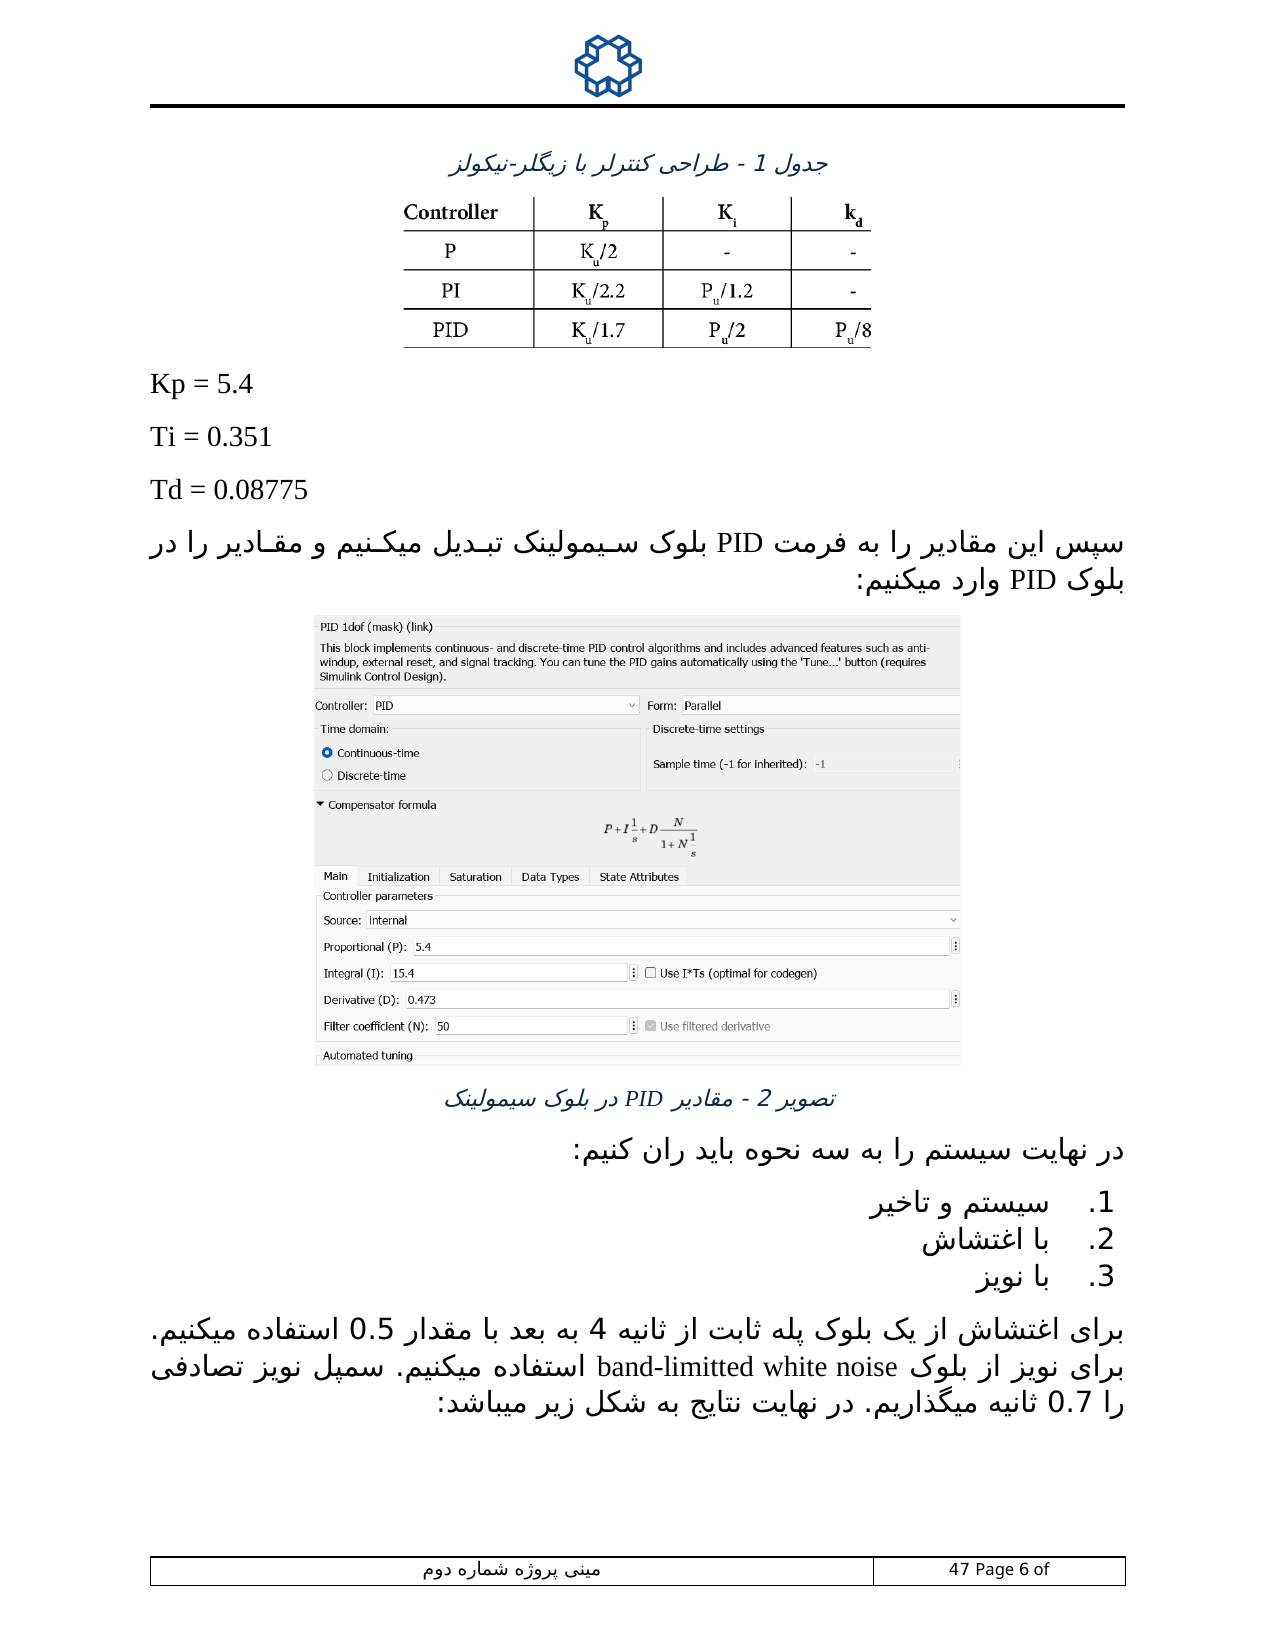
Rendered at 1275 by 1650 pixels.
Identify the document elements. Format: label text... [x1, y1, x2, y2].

text تصویر 2 - مقادیر PID در بلوک سیمولینک [150, 1085, 1125, 1111]
text جدول 1 - طراحی کنترلر با زیگلر-نیکولز [150, 150, 1125, 177]
list سیستم و تاخیر [150, 1186, 1087, 1219]
text در نهایت سیستم را به سه نحوه باید ران کنیم: [150, 1132, 1125, 1166]
text Td = 0.08775 [150, 472, 1125, 506]
text Kp = 5.4 [150, 367, 1125, 400]
text Ti = 0.351 [150, 419, 1125, 453]
text برای اغتشاش از یک بلوک پله ثابت از ثانیه 4 به بعد با مقدار 0.5 استفاده میکنیم. برای نویز از بلوک band-limitted white noise استفاده میکنیم. سمپل نویز تصادفی را 0.7 ثانیه میگذاریم. در نهایت نتایج به شکل زیر میباشد: [150, 1312, 1125, 1420]
list با نویز [150, 1259, 1087, 1293]
list با اغتشاش [150, 1222, 1087, 1256]
text سپس این مقادیر را به فرمت PID بلوک سیمولینک تبدیل میکنیم و مقادیر را در بلوک PID وارد میکنیم: [150, 525, 1125, 596]
picture [571, 30, 646, 104]
picture [403, 197, 872, 348]
picture [314, 615, 961, 1066]
